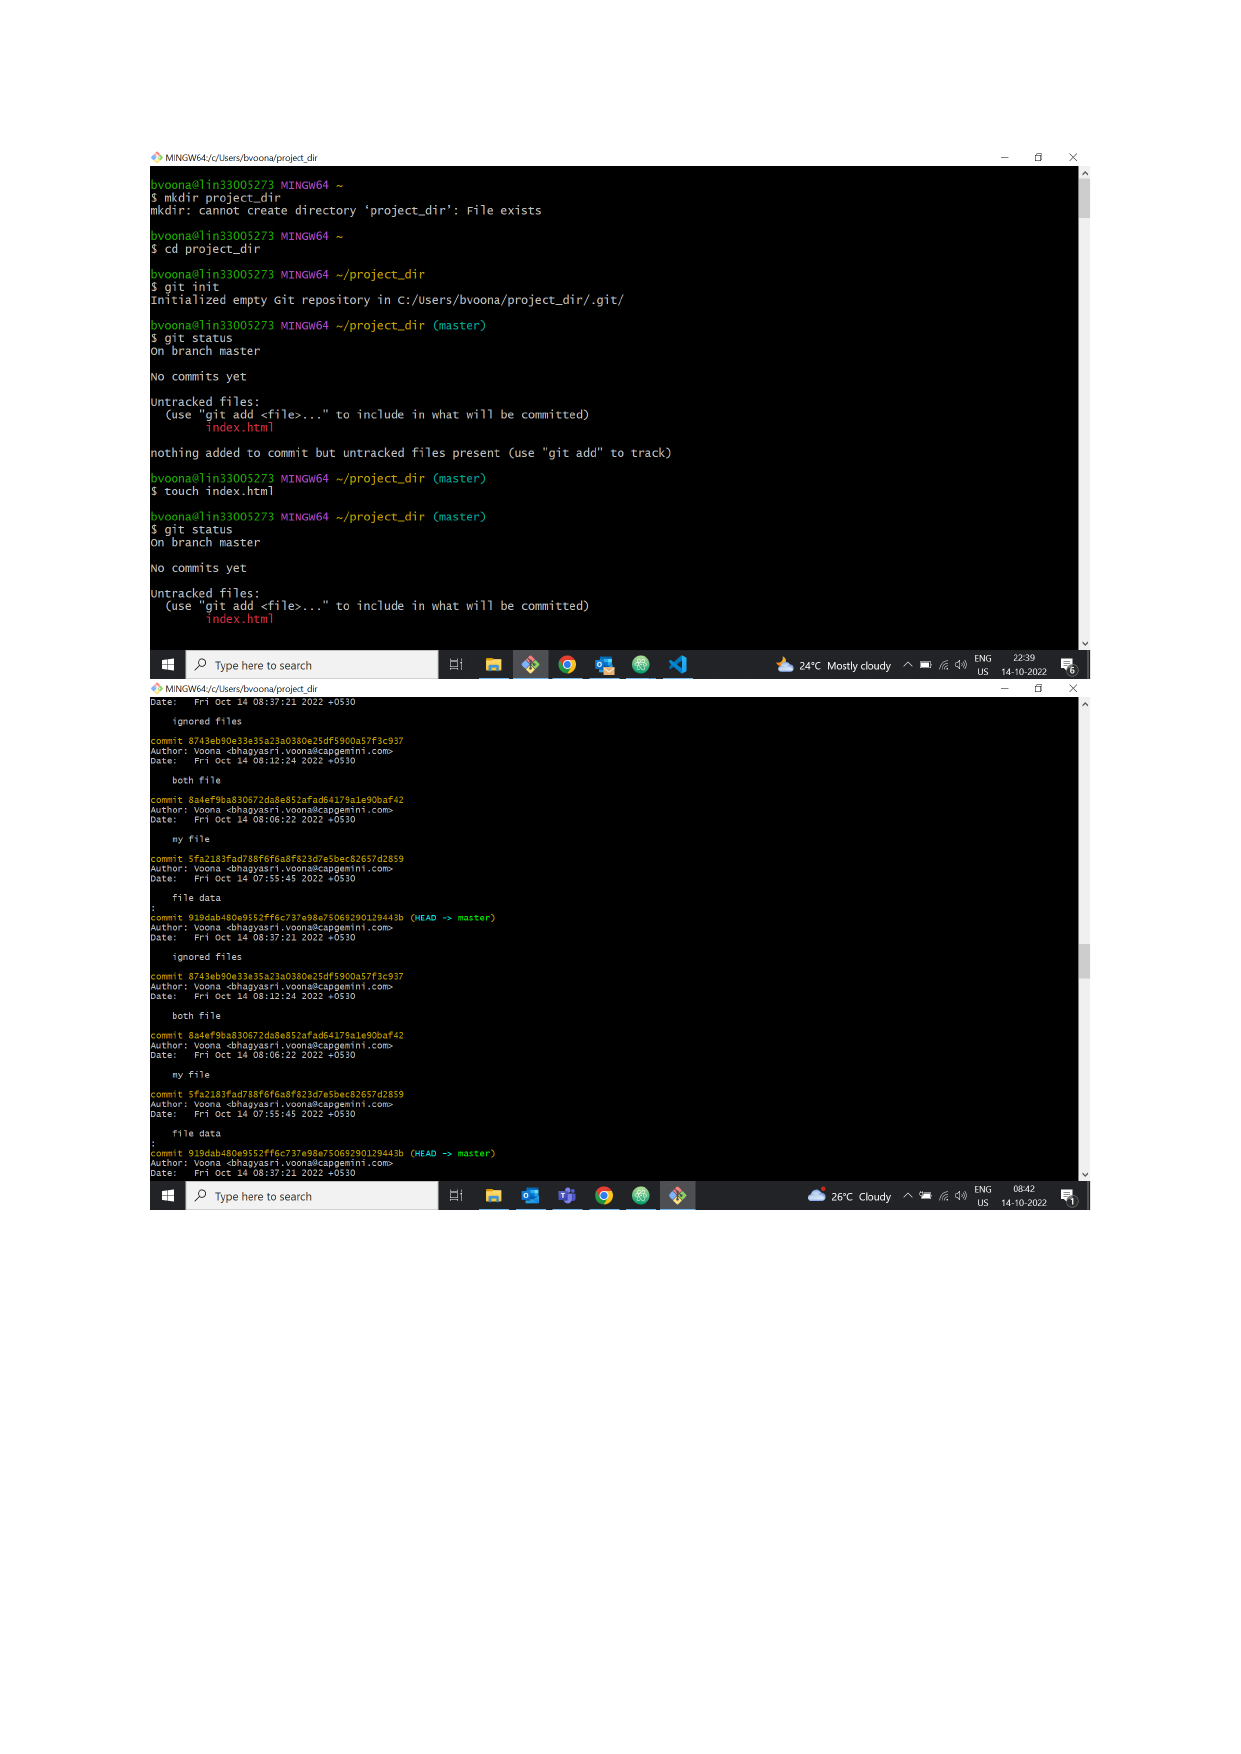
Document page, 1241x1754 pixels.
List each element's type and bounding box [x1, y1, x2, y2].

picture [150, 150, 1091, 679]
picture [150, 681, 1091, 1210]
